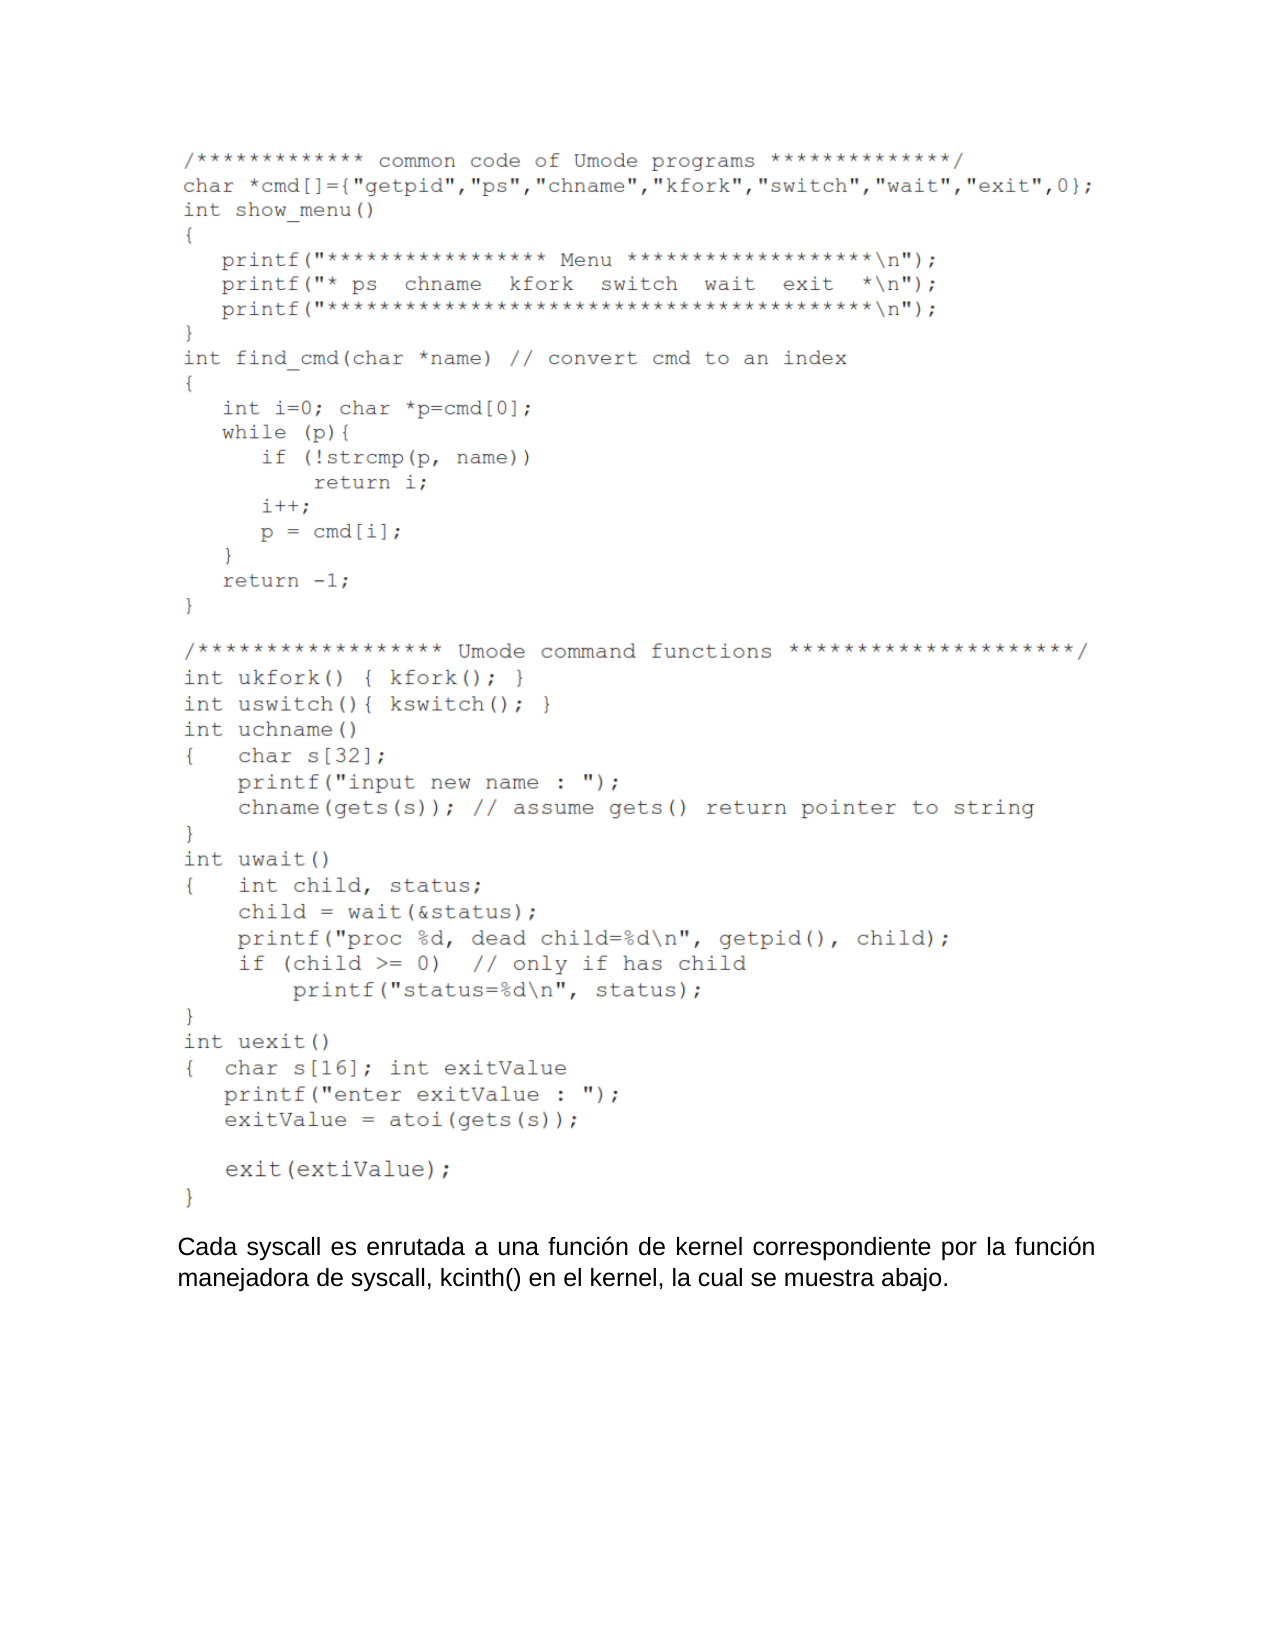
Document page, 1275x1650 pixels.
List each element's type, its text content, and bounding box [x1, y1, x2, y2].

picture [177, 1154, 1098, 1213]
picture [177, 147, 1098, 620]
text Cada syscall es enrutada a una función de kernel correspondiente por la función manejadora de syscall, kcinth() en el kernel, la cual se muestra abajo. [177, 1232, 1098, 1291]
picture [177, 638, 1098, 1136]
